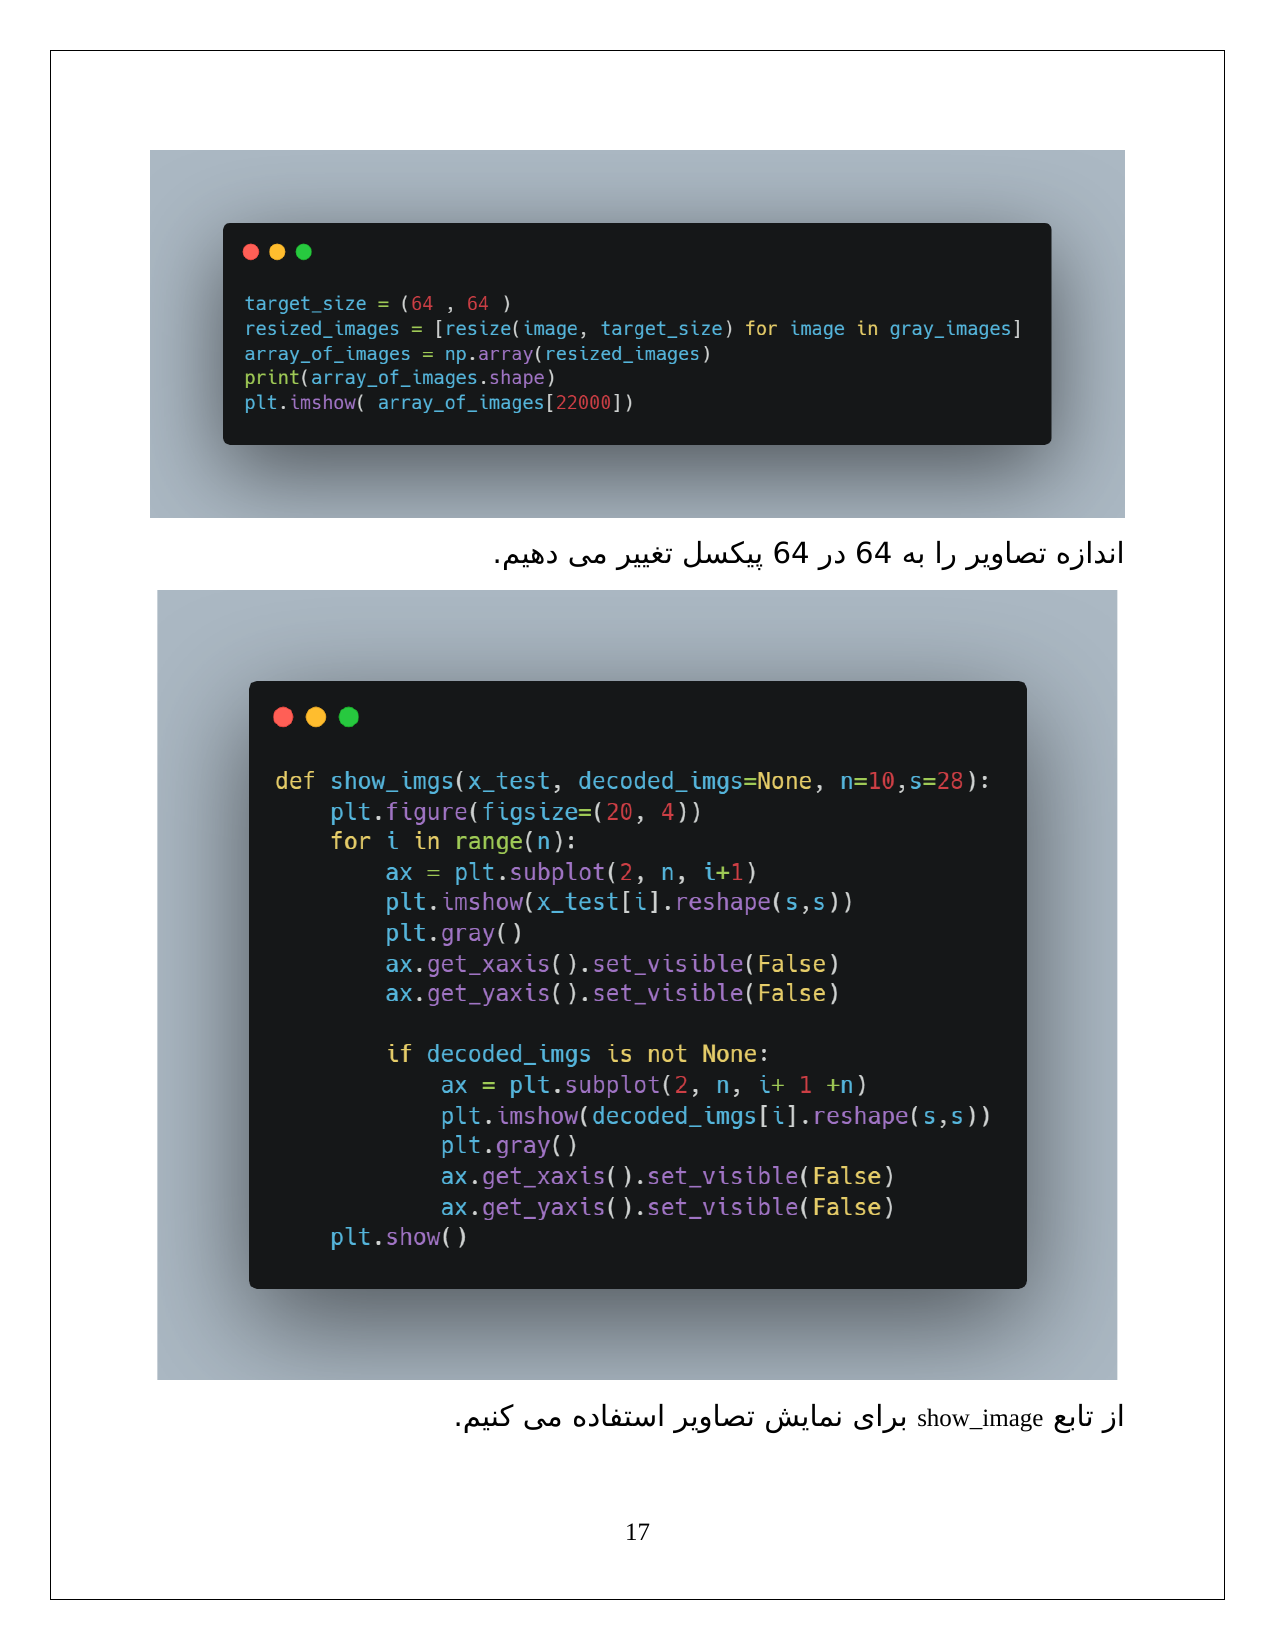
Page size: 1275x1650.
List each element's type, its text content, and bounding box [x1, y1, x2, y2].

picture [157, 590, 1118, 1380]
picture [150, 150, 1125, 518]
text از تابع show_image برای نمایش تصاویر استفاده می کنیم. [150, 1399, 1125, 1433]
text اندازه تصاویر را به 64 در 64 پیکسل تغییر می دهیم. [150, 537, 1125, 571]
